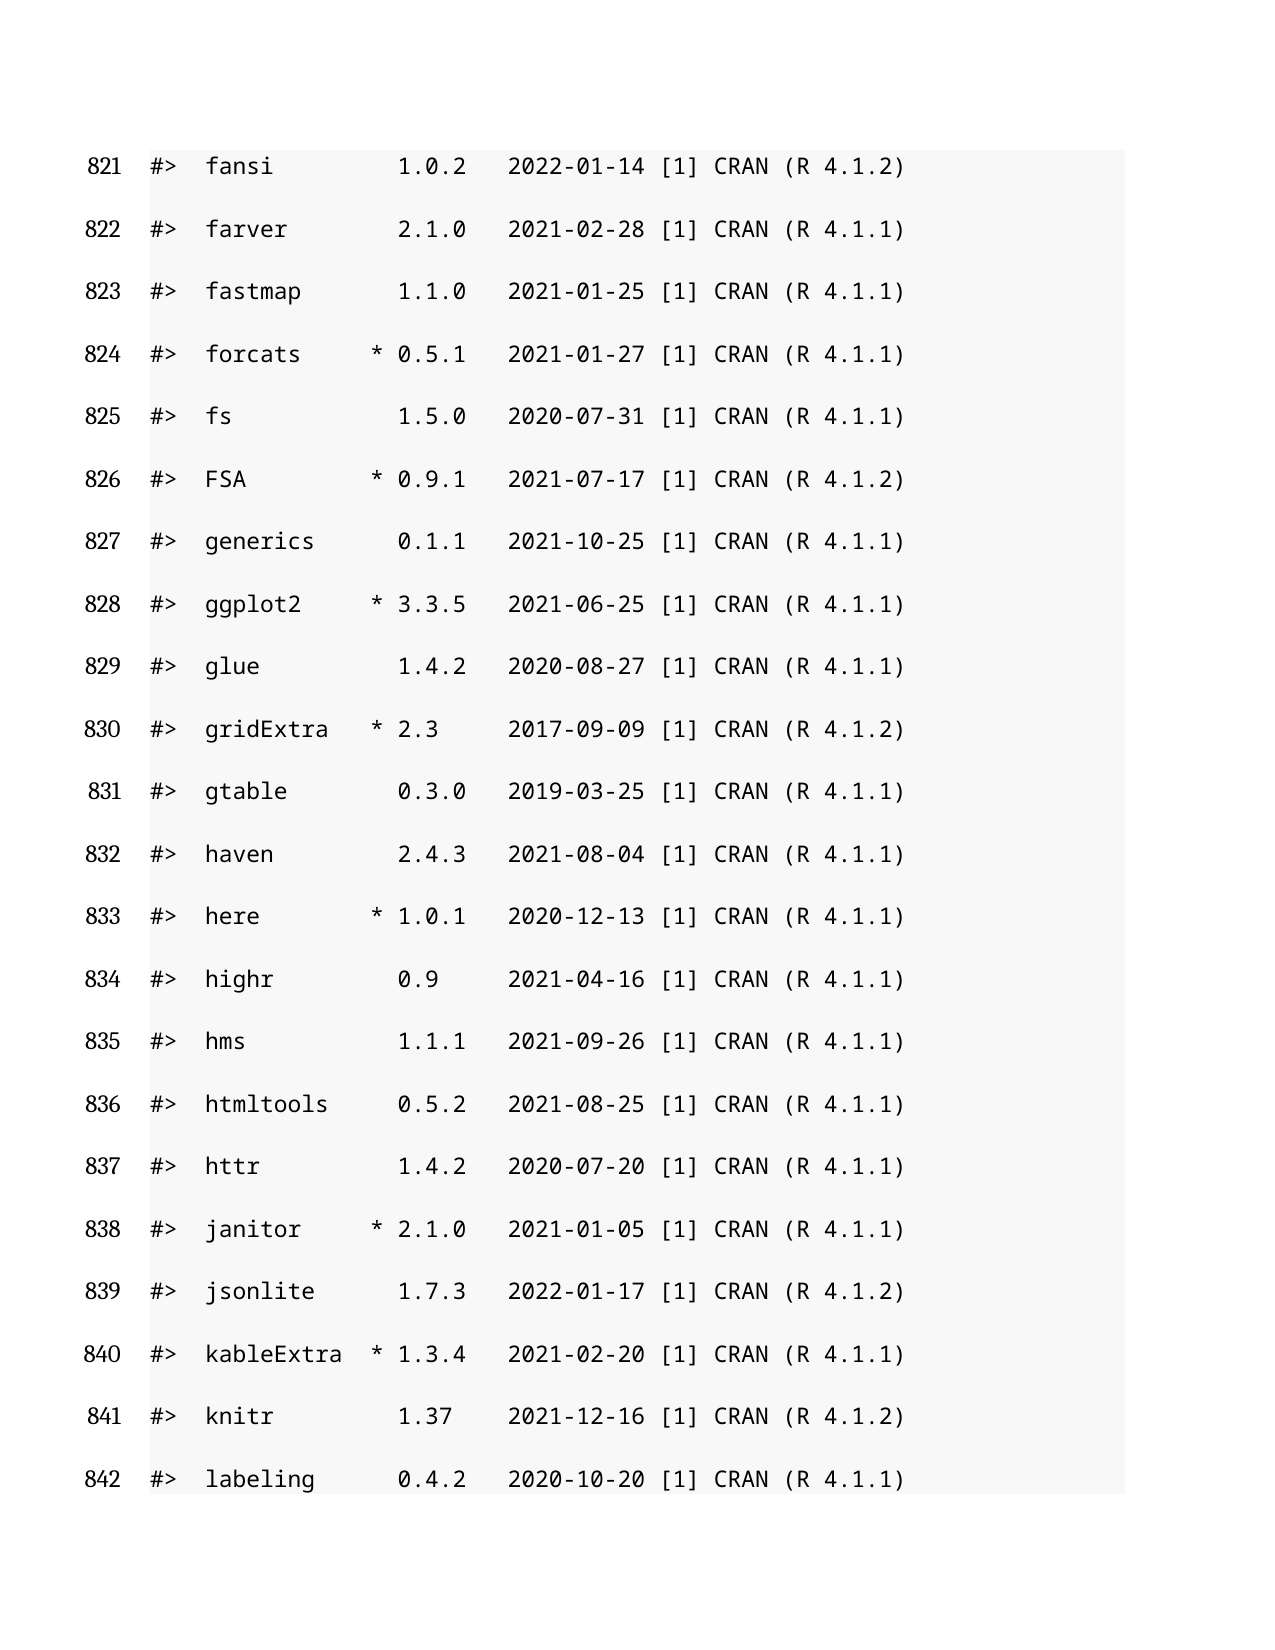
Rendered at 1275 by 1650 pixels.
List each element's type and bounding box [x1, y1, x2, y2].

text [150, 150, 1125, 1494]
